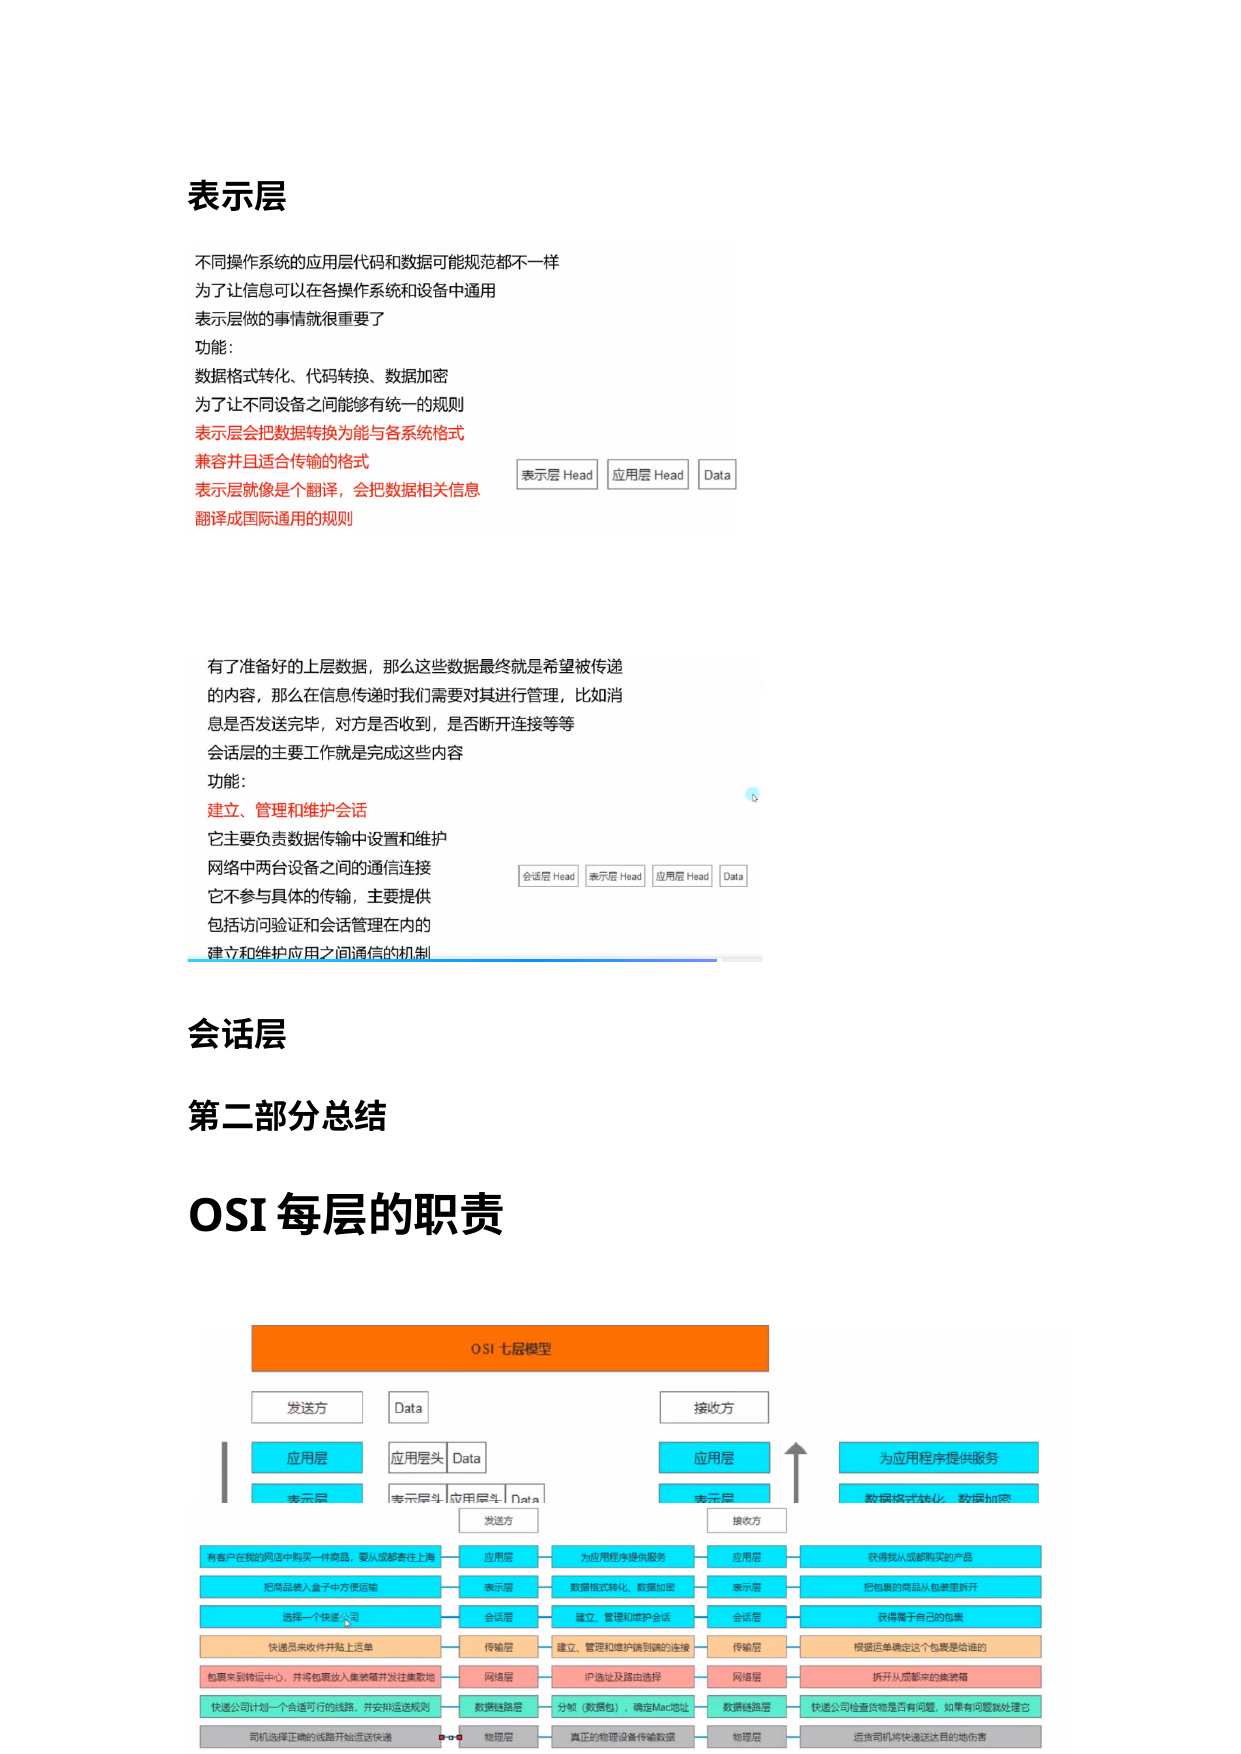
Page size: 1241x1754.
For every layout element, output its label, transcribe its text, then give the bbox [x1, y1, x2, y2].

text 第二部分总结 [187, 1081, 1053, 1146]
text 表示层 [187, 162, 1053, 227]
picture [187, 1325, 1072, 1754]
picture [187, 244, 739, 537]
text OSI每层的职责 [187, 1163, 1053, 1260]
picture [187, 656, 763, 962]
